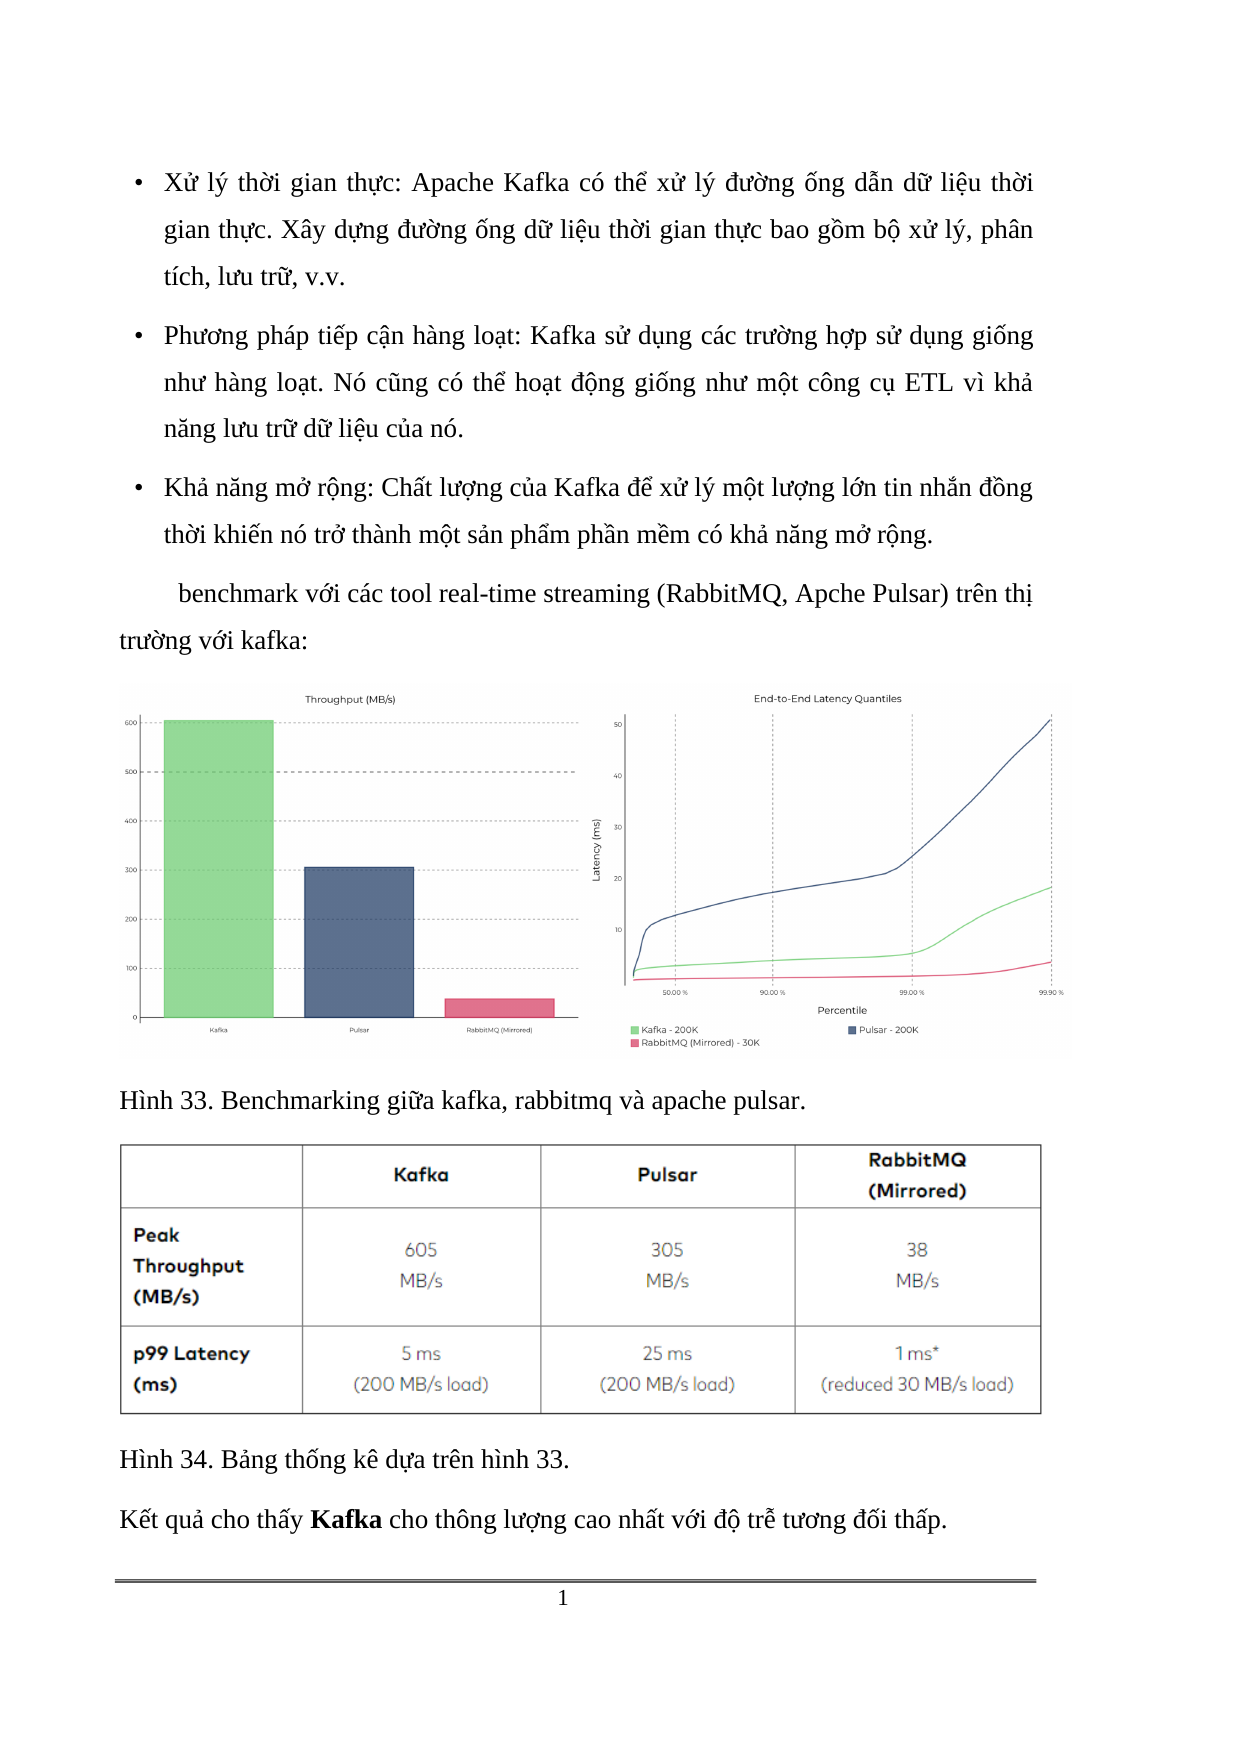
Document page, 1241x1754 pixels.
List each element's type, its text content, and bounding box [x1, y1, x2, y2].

list Kết quả cho thấy Kafka cho thông lượng cao nhất với độ trễ tương đối thấp. [119, 1503, 1034, 1534]
list Khả năng mở rộng: Chất lượng của Kafka để xử lý một lượng lớn tin nhắn đồng thời khiến nó trở thành một sản phẩm phần mềm có khả năng mở rộng. [134, 471, 1034, 549]
list Phương pháp tiếp cận hàng loạt: Kafka sử dụng các trường hợp sử dụng giống như hàng loạt. Nó cũng có thể hoạt động giống như một công cụ ETL vì khả năng lưu trữ dữ liệu của nó. [134, 319, 1034, 443]
list Xử lý thời gian thực: Apache Kafka có thể xử lý đường ống dẫn dữ liệu thời gian thực. Xây dựng đường ống dữ liệu thời gian thực bao gồm bộ xử lý, phân tích, lưu trữ, v.v. [134, 166, 1034, 291]
list Hình 33. Benchmarking giữa kafka, rabbitmq và apache pulsar. [119, 1084, 1034, 1115]
picture [119, 1142, 1044, 1418]
list Hình 34. Bảng thống kê dựa trên hình 33. [119, 1443, 1034, 1475]
list benchmark với các tool real-time streaming (RabbitMQ, Apche Pulsar) trên thị trường với kafka: [119, 577, 1034, 655]
picture [119, 683, 1072, 1059]
